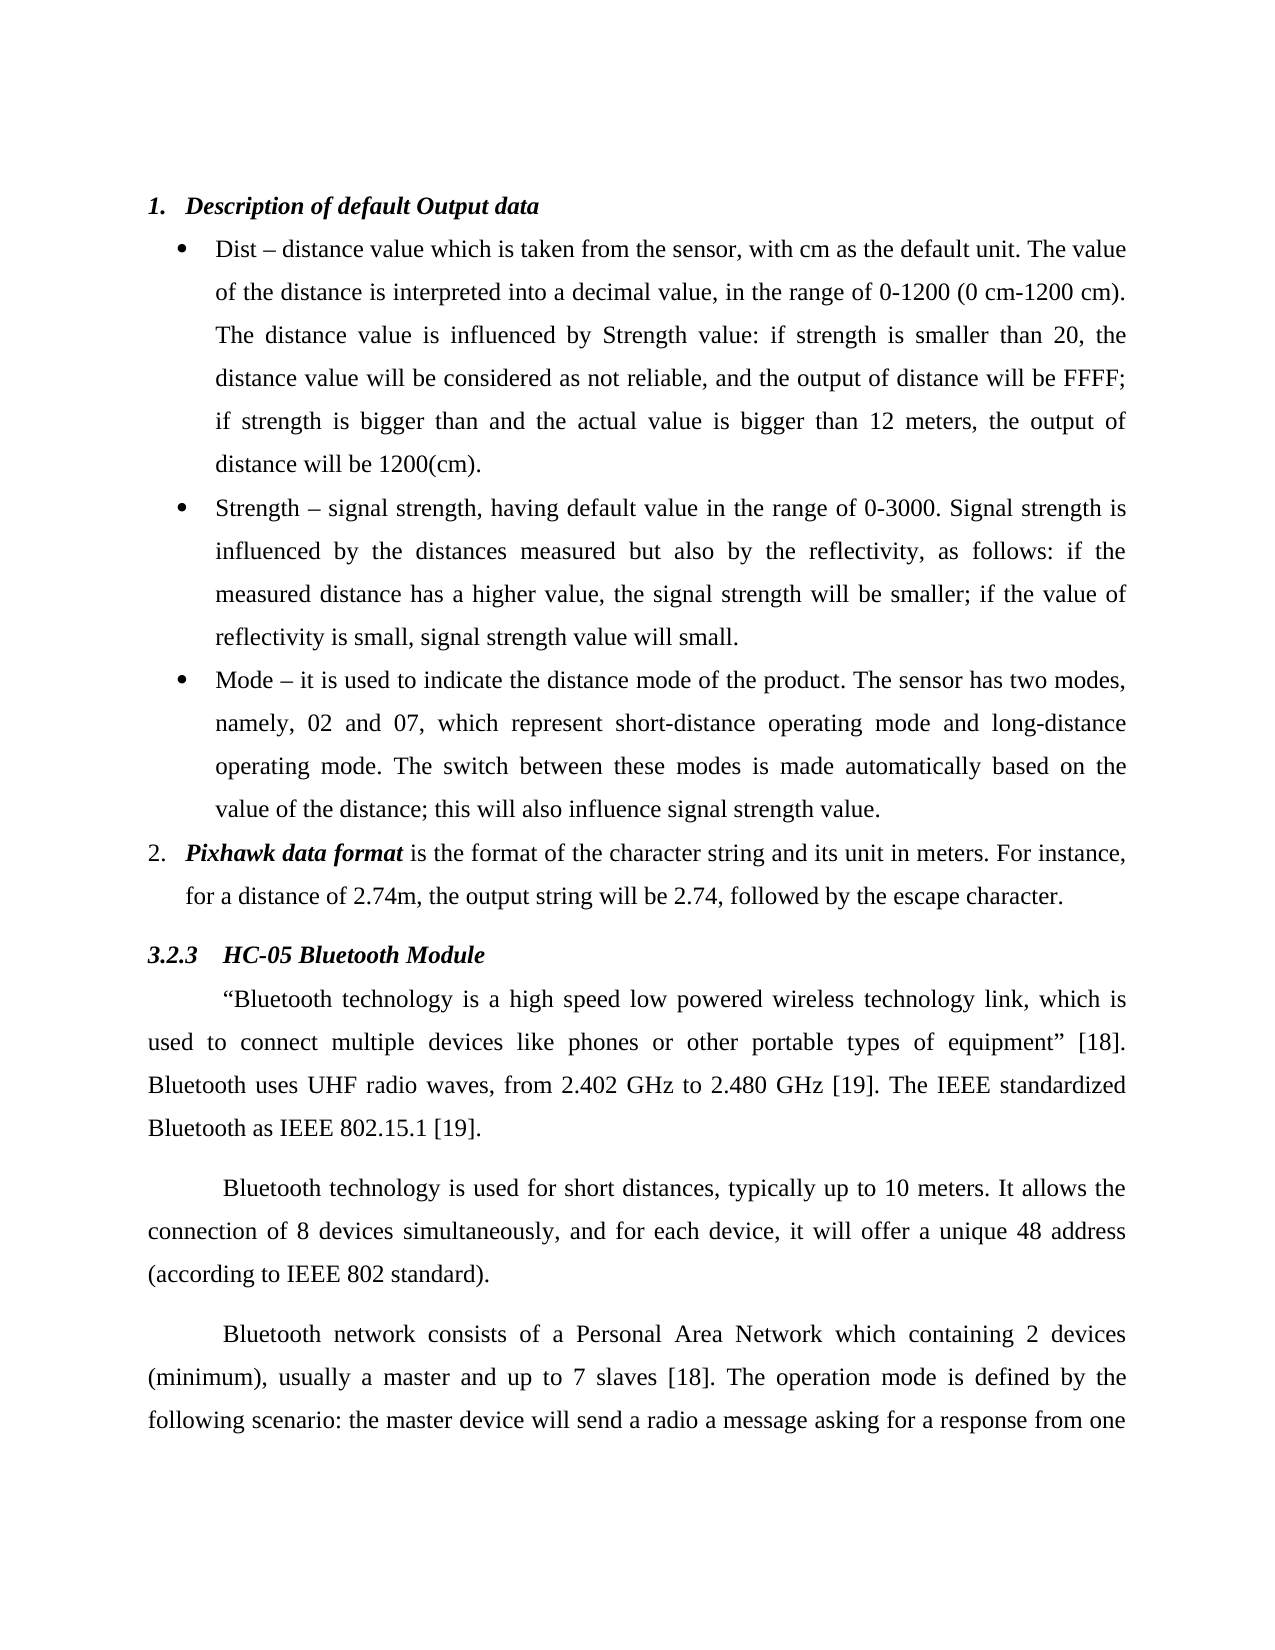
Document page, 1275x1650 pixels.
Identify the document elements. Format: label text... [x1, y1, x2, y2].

text Bluetooth technology is used for short distances, typically up to 10 meters. It allows the connection of 8 devices simultaneously, and for each device, it will offer a unique 48 address (according to IEEE 802 standard). [148, 1173, 1127, 1288]
text “Bluetooth technology is a high speed low powered wireless technology link, which is used to connect multiple devices like phones or other portable types of equipment” [18]. Bluetooth uses UHF radio waves, from 2.402 GHz to 2.480 GHz [19]. The IEEE standardized Bluetooth as IEEE 802.15.1 [19]. [148, 984, 1127, 1142]
list Pixhawk data format is the format of the character string and its unit in meters. For instance, for a distance of 2.74m, the output string will be 2.74, followed by the escape character. [148, 838, 1127, 909]
list Dist – distance value which is taken from the sensor, with cm as the default unit. The value of the distance is interpreted into a decimal value, in the range of 0-1200 (0 cm-1200 cm). The distance value is influenced by Strength value: if strength is smaller than 20, the distance value will be considered as not reliable, and the output of distance will be FFFF; if strength is bigger than and the actual value is bigger than 12 meters, the output of distance will be 1200(cm). [178, 234, 1127, 478]
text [148, 1319, 1127, 1434]
subtitle HC-05 Bluetooth Module [148, 941, 1127, 969]
list Strength – signal strength, having default value in the range of 0-3000. Signal strength is influenced by the distances measured but also by the reflectivity, as follows: if the measured distance has a higher value, the signal strength will be smaller; if the value of reflectivity is small, signal strength value will small. [178, 493, 1127, 651]
list Description of default Output data [148, 191, 1127, 219]
list Mode – it is used to indicate the distance mode of the product. The sensor has two modes, namely, 02 and 07, which represent short-distance operating mode and long-distance operating mode. The switch between these modes is made automatically based on the value of the distance; this will also influence signal strength value. [178, 665, 1127, 823]
